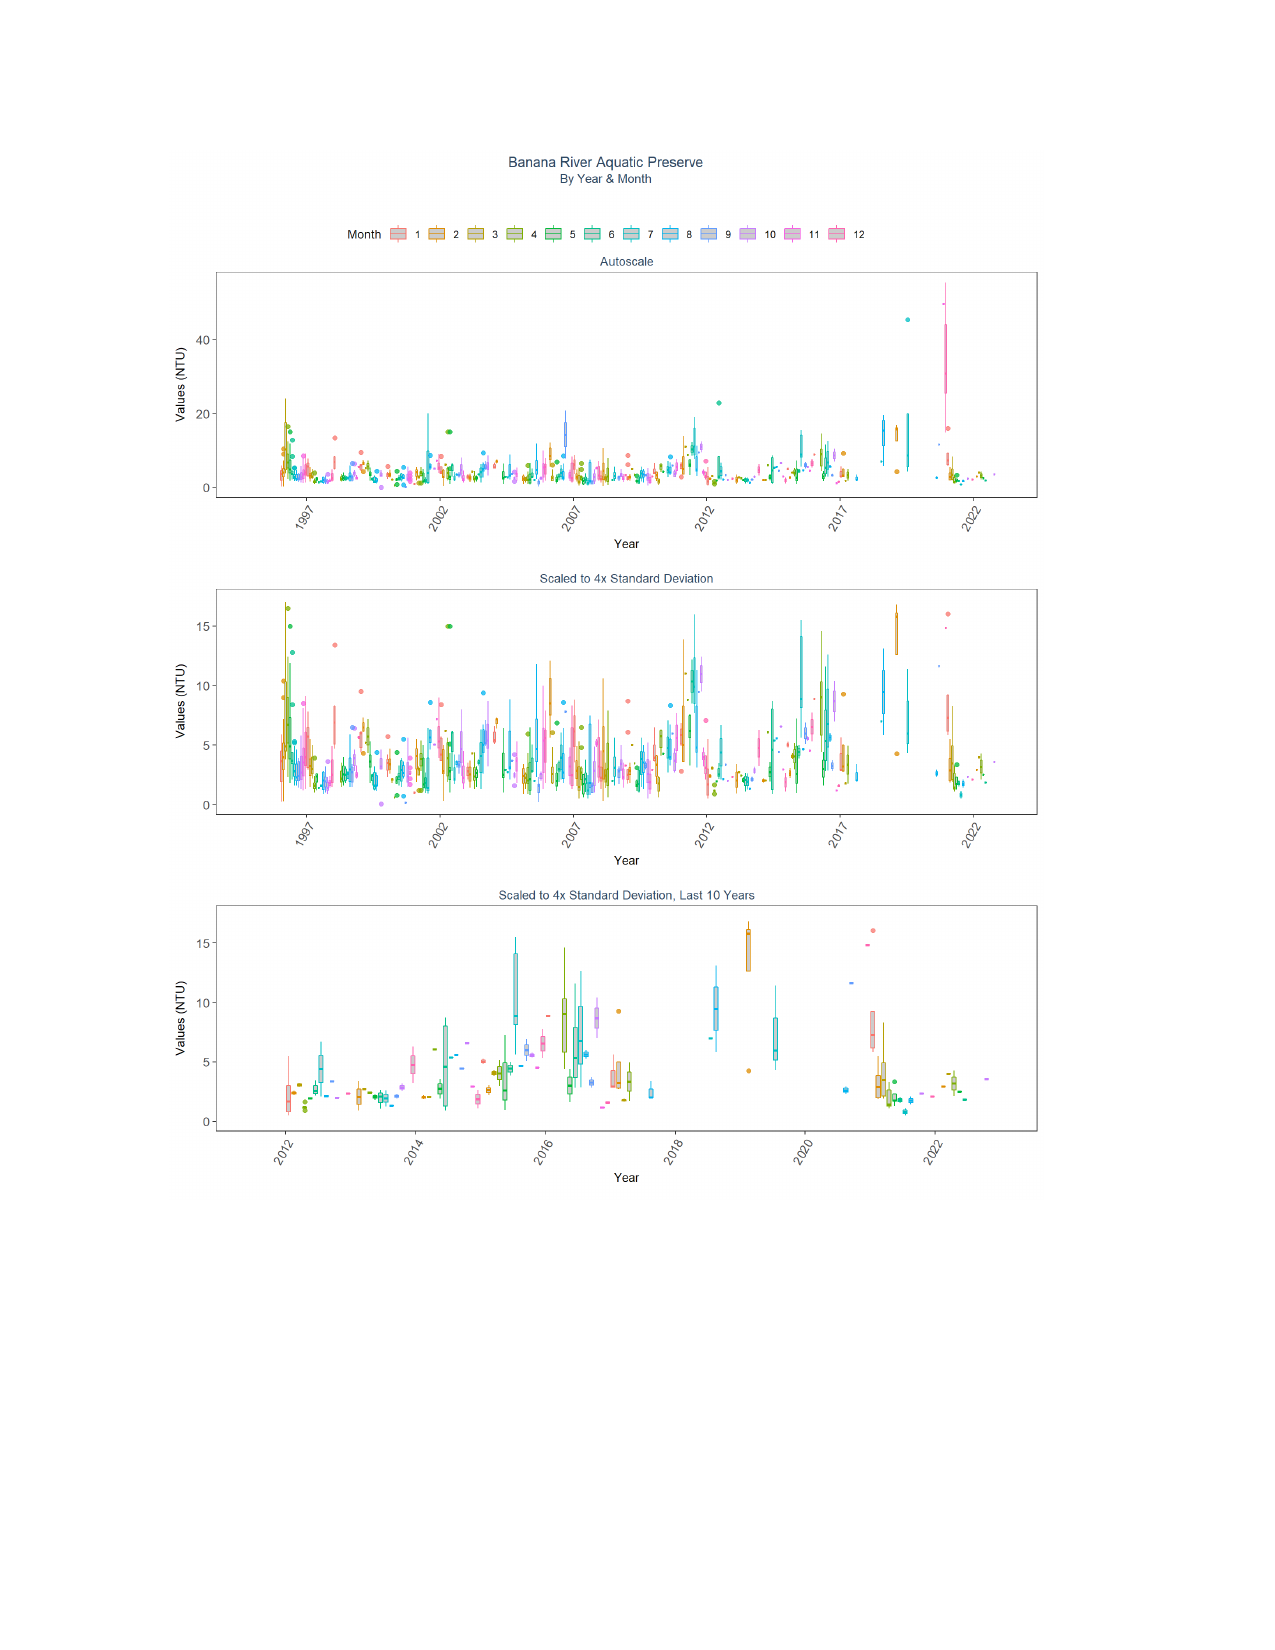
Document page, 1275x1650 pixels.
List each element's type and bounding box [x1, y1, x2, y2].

picture [168, 150, 1044, 1200]
